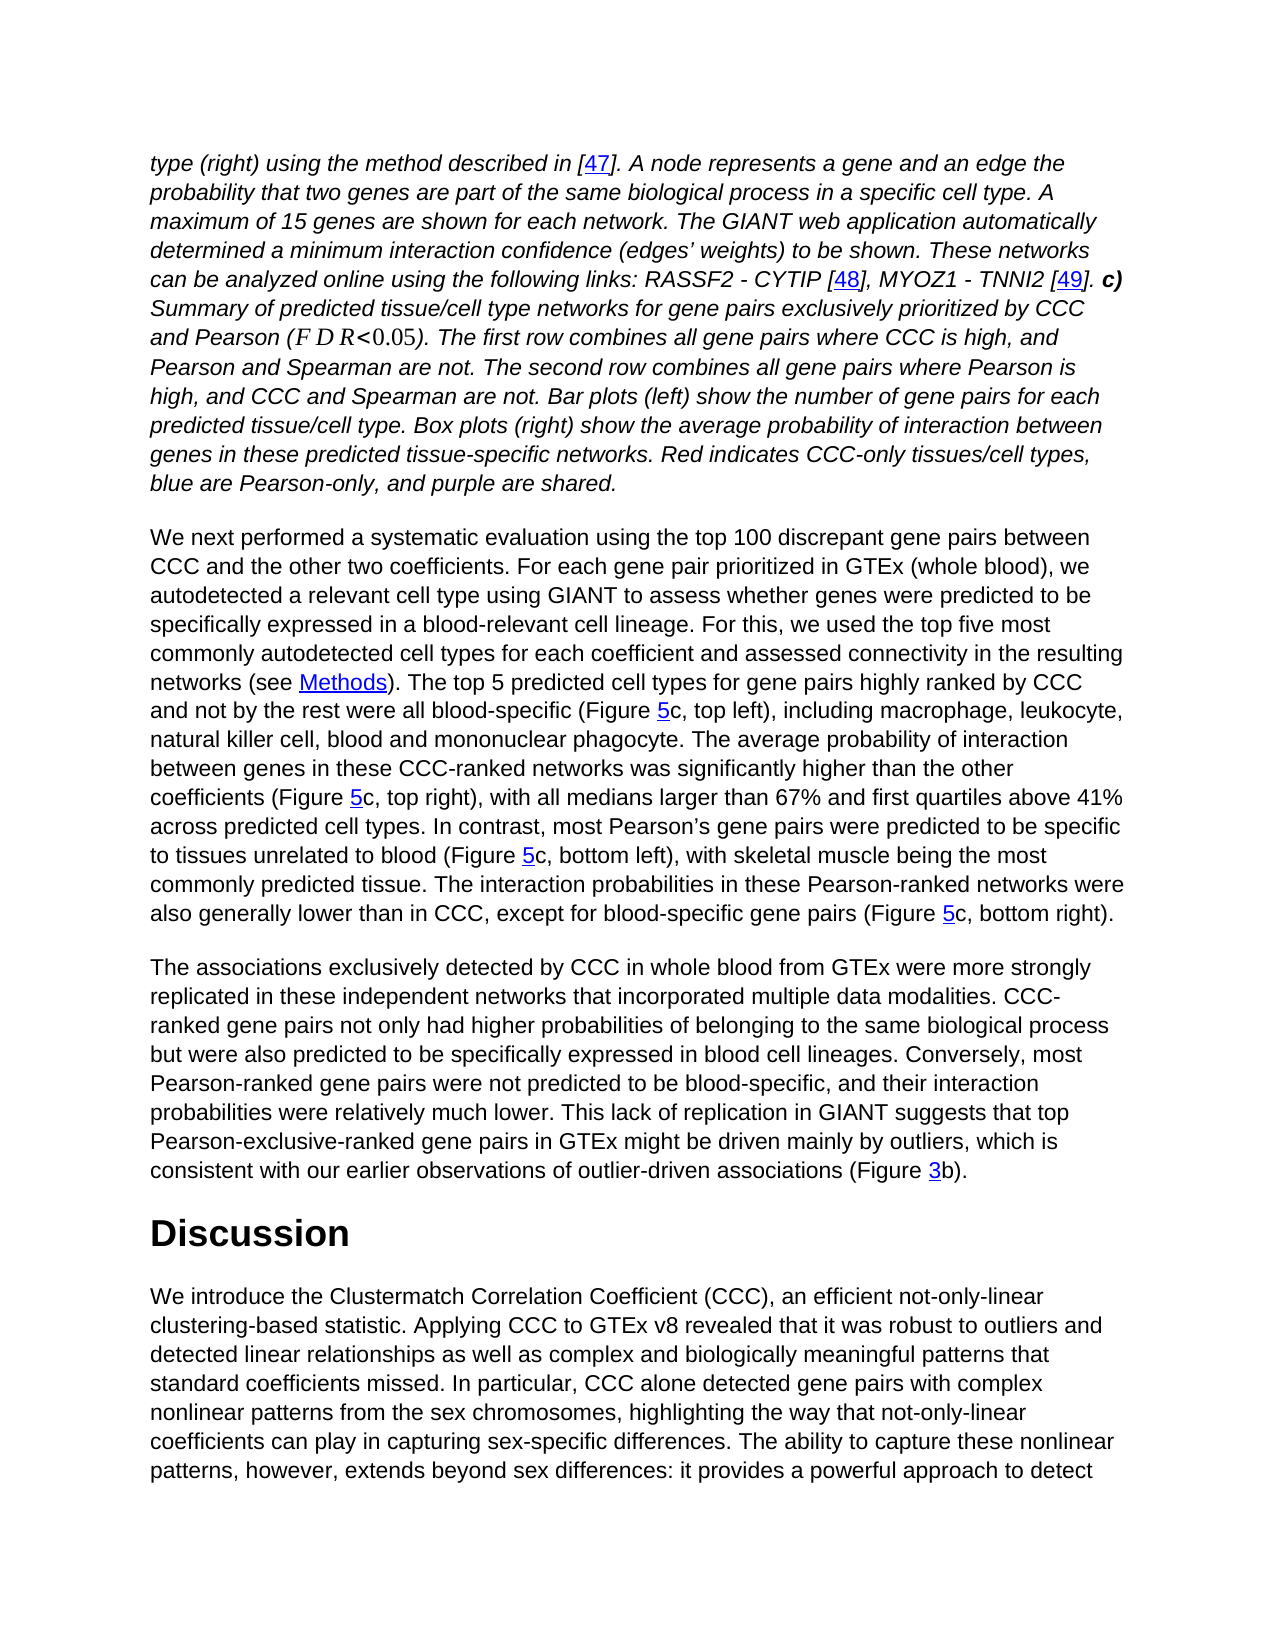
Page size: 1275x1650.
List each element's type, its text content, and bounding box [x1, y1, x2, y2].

text We next performed a systematic evaluation using the top 100 discrepant gene pairs between CCC and the other two coefficients. For each gene pair prioritized in GTEx (whole blood), we autodetected a relevant cell type using GIANT to assess whether genes were predicted to be specifically expressed in a blood-relevant cell lineage. For this, we used the top five most commonly autodetected cell types for each coefficient and assessed connectivity in the resulting networks (see Methods). The top 5 predicted cell types for gene pairs highly ranked by CCC and not by the rest were all blood-specific (Figure 5c, top left), including macrophage, leukocyte, natural killer cell, blood and mononuclear phagocyte. The average probability of interaction between genes in these CCC-ranked networks was significantly higher than the other coefficients (Figure 5c, top right), with all medians larger than 67% and first quartiles above 41% across predicted cell types. In contrast, most Pearson’s gene pairs were predicted to be specific to tissues unrelated to blood (Figure 5c, bottom left), with skeletal muscle being the most commonly predicted tissue. The interaction probabilities in these Pearson-ranked networks were also generally lower than in CCC, except for blood-specific gene pairs (Figure 5c, bottom right). [150, 524, 1125, 927]
subtitle Discussion [150, 1211, 1125, 1254]
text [150, 1283, 1125, 1483]
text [150, 150, 1125, 496]
text The associations exclusively detected by CCC in whole blood from GTEx were more strongly replicated in these independent networks that incorporated multiple data modalities. CCC-ranked gene pairs not only had higher probabilities of belonging to the same biological process but were also predicted to be specifically expressed in blood cell lineages. Conversely, most Pearson-ranked gene pairs were not predicted to be blood-specific, and their interaction probabilities were relatively much lower. This lack of replication in GIANT suggests that top Pearson-exclusive-ranked gene pairs in GTEx might be driven mainly by outliers, which is consistent with our earlier observations of outlier-driven associations (Figure 3b). [150, 954, 1125, 1183]
